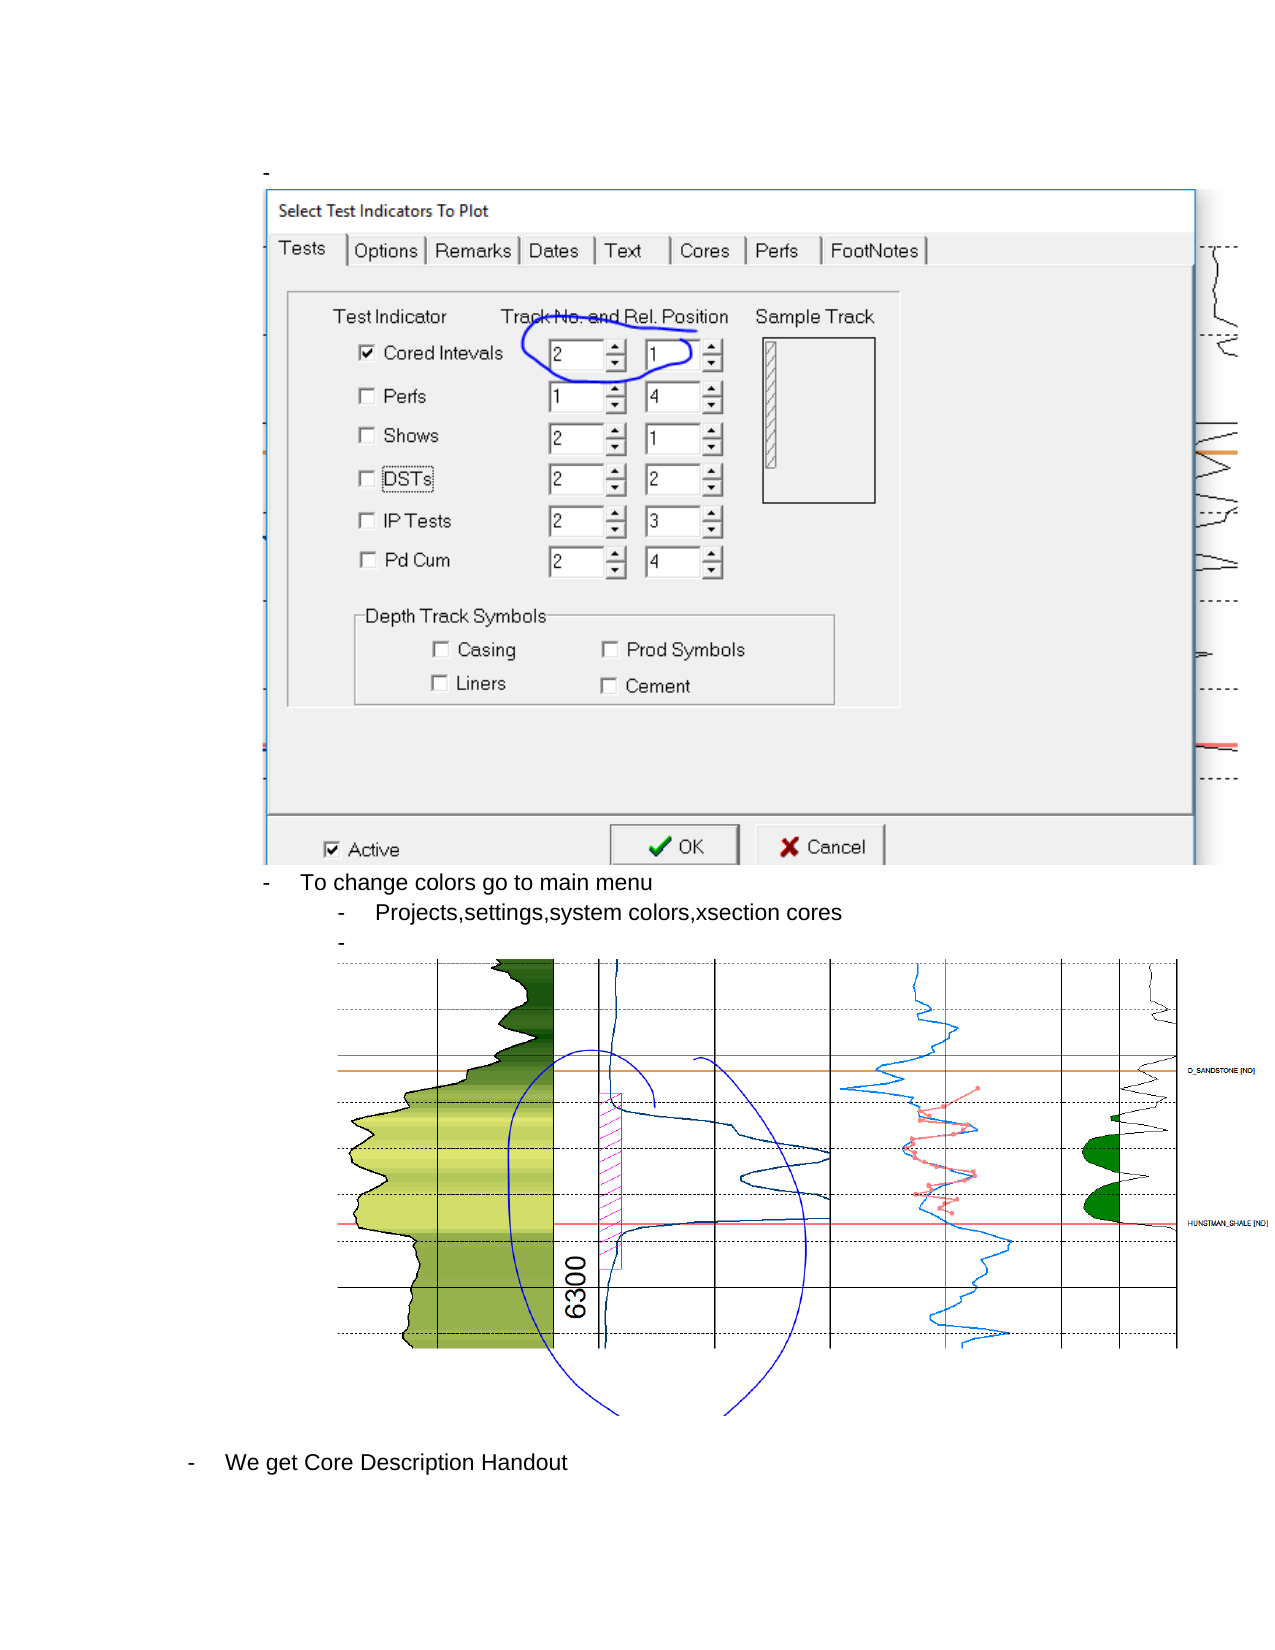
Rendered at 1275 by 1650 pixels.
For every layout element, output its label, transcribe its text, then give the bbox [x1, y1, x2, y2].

picture [337, 959, 1275, 1416]
list Projects,settings,system colors,xsection cores [337, 899, 1125, 925]
list To change colors go to main menu [262, 868, 1125, 895]
list We get Core Description Handout [187, 1449, 1125, 1476]
picture [262, 189, 1238, 865]
